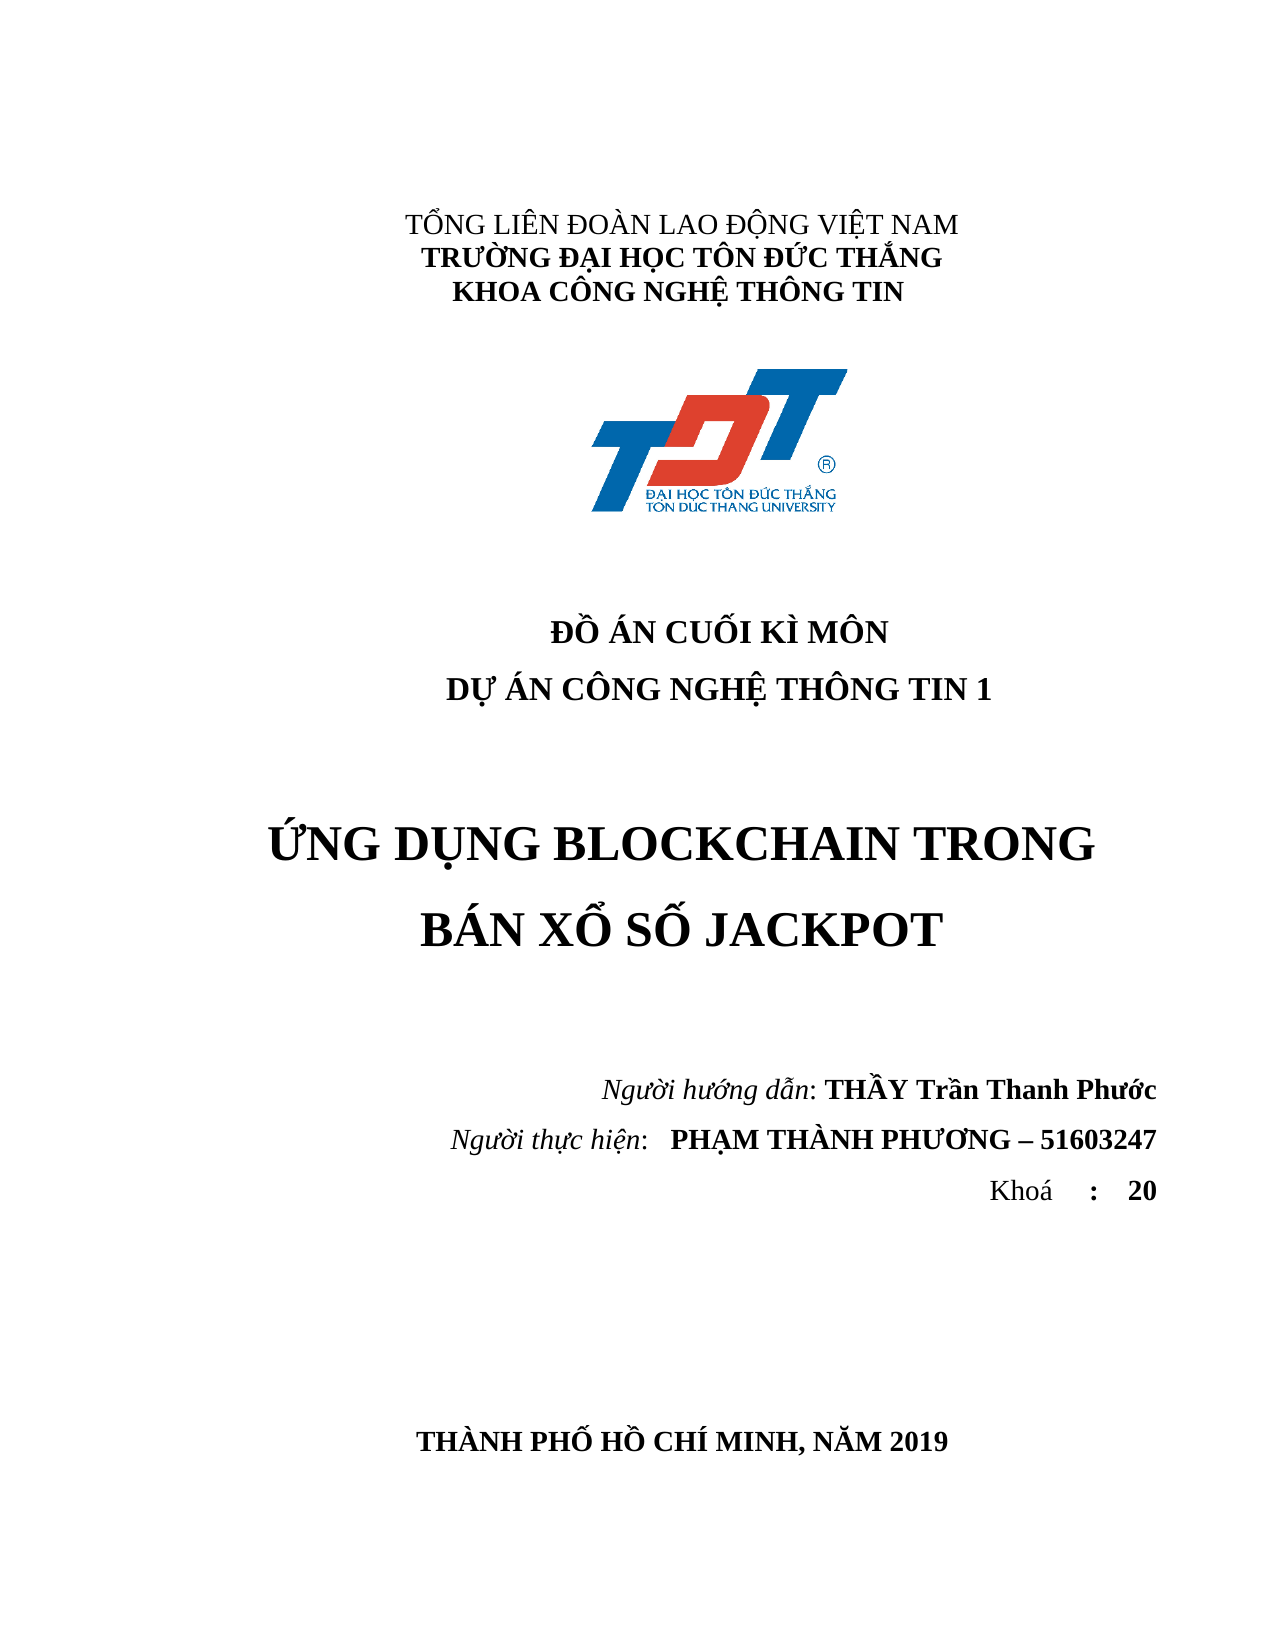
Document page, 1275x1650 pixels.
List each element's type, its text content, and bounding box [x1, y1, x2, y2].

text THÀNH PHỐ HỒ CHÍ MINH, NĂM 2019 [207, 1424, 1157, 1458]
text Khoá : 20 [207, 1173, 1157, 1206]
text Người thực hiện: PHẠM THÀNH PHƯƠNG – 51603247 [207, 1122, 1157, 1156]
text DỰ ÁN CÔNG NGHỆ THÔNG TIN 1 [207, 669, 1157, 708]
text TRƯỜNG ĐẠI HỌC TÔN ĐỨC THẮNG [207, 240, 1157, 274]
picture [591, 369, 848, 512]
text TỔNG LIÊN ĐOÀN LAO ĐỘNG VIỆT [207, 207, 1157, 240]
text BÁN XỔ SỐ JACKPOT [207, 899, 1157, 957]
text KHOA CÔNG NGHỆ THÔNG TIN [207, 274, 1157, 307]
text Người hướng dẫn: THẦY Trần Thanh Phước [207, 1072, 1157, 1106]
text ĐỒ ÁN CUỐI KÌ MÔN [207, 612, 1157, 650]
text ỨNG DỤNG BLOCKCHAIN TRONG [207, 813, 1157, 871]
